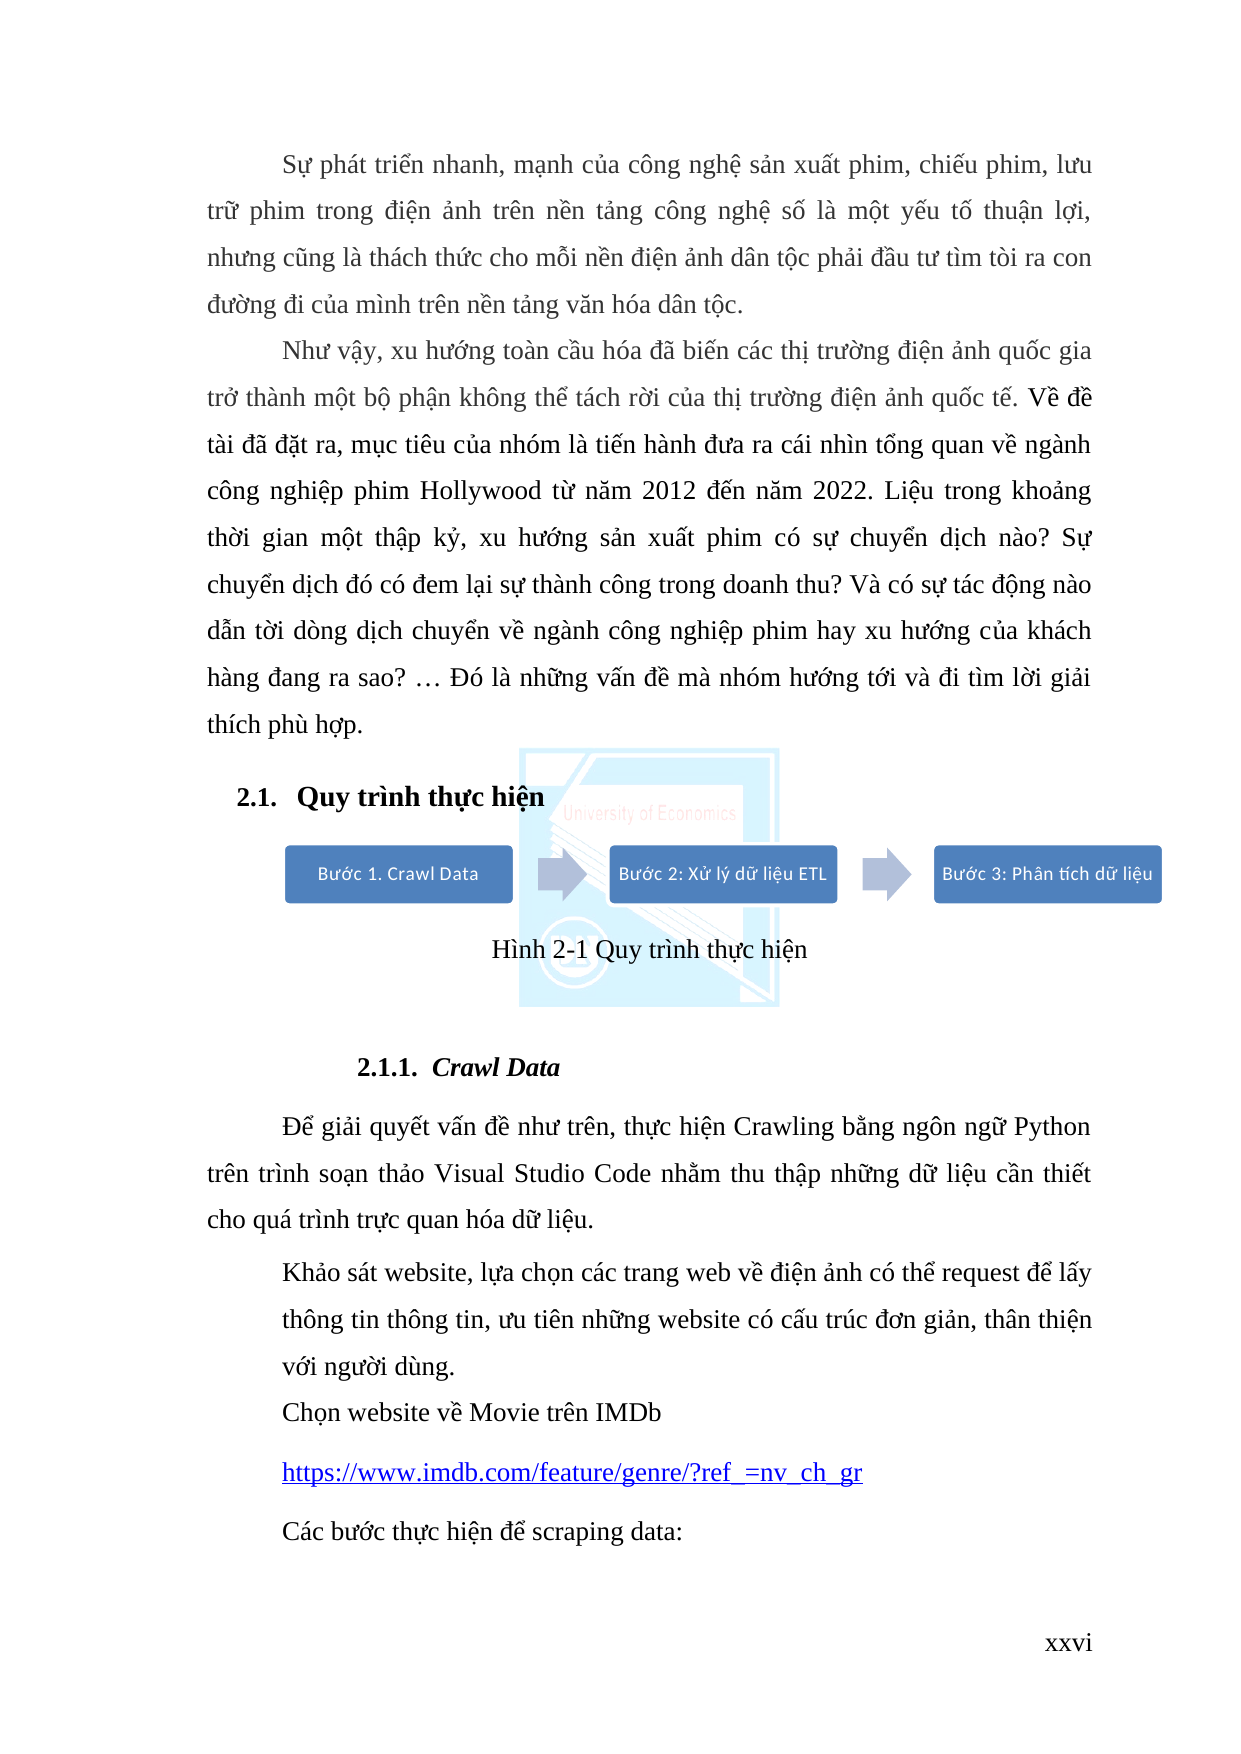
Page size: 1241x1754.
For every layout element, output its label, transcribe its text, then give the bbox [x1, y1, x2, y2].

list Chọn website về Movie trên IMDb [282, 1397, 1092, 1428]
list Khảo sát website, lựa chọn các trang web về điện ảnh có thể request để lấy thông tin thông tin, ưu tiên những website có cấu trúc đơn giản, thân thiện với người dùng. [282, 1257, 1092, 1381]
list Các bước thực hiện để scraping data: [274, 1515, 1092, 1546]
text Sự phát triển nhanh, mạnh của công nghệ sản xuất phim, chiếu phim, lưu trữ phim trong điện ảnh trên nền tảng công nghệ số là một yếu tố thuận lợi, nhưng cũng là thách thức cho mỗi nền điện ảnh dân tộc phải đầu tư tìm tòi ra con đường đi của mình trên nền tảng văn hóa dân tộc. [207, 148, 1092, 319]
subtitle Crawl Data [282, 1051, 1092, 1082]
text Để giải quyết vấn đề như trên, thực hiện Crawling bằng ngôn ngữ Python trên trình soạn thảo Visual Studio Code nhằm thu thập những dữ liệu cần thiết cho quá trình trực quan hóa dữ liệu. [207, 1110, 1092, 1235]
text https://www.imdb.com/feature/genre/?ref_=nv_ch_gr [207, 1456, 1092, 1487]
subtitle Quy trình thực hiện [236, 779, 1092, 813]
text Như vậy, xu hướng toàn cầu hóa đã biến các thị trường điện ảnh quốc gia trở thành một bộ phận không thể tách rời của thị trường điện ảnh quốc tế. Về đề tài đã đặt ra, mục tiêu của nhóm là tiến hành đưa ra cái nhìn tổng quan về ngành công nghiệp phim Hollywood từ năm 2012 đến năm 2022. Liệu trong khoảng thời gian một thập kỷ, xu hướng sản xuất phim có sự chuyển dịch nào? Sự chuyển dịch đó có đem lại sự thành công trong doanh thu? Và có sự tác động nào dẫn tời dòng dịch chuyển về ngành công nghiệp phim hay xu hướng của khách hàng đang ra sao? … Đó là những vấn đề mà nhóm hướng tới và đi tìm lời giải thích phù hợp. [207, 334, 1092, 739]
